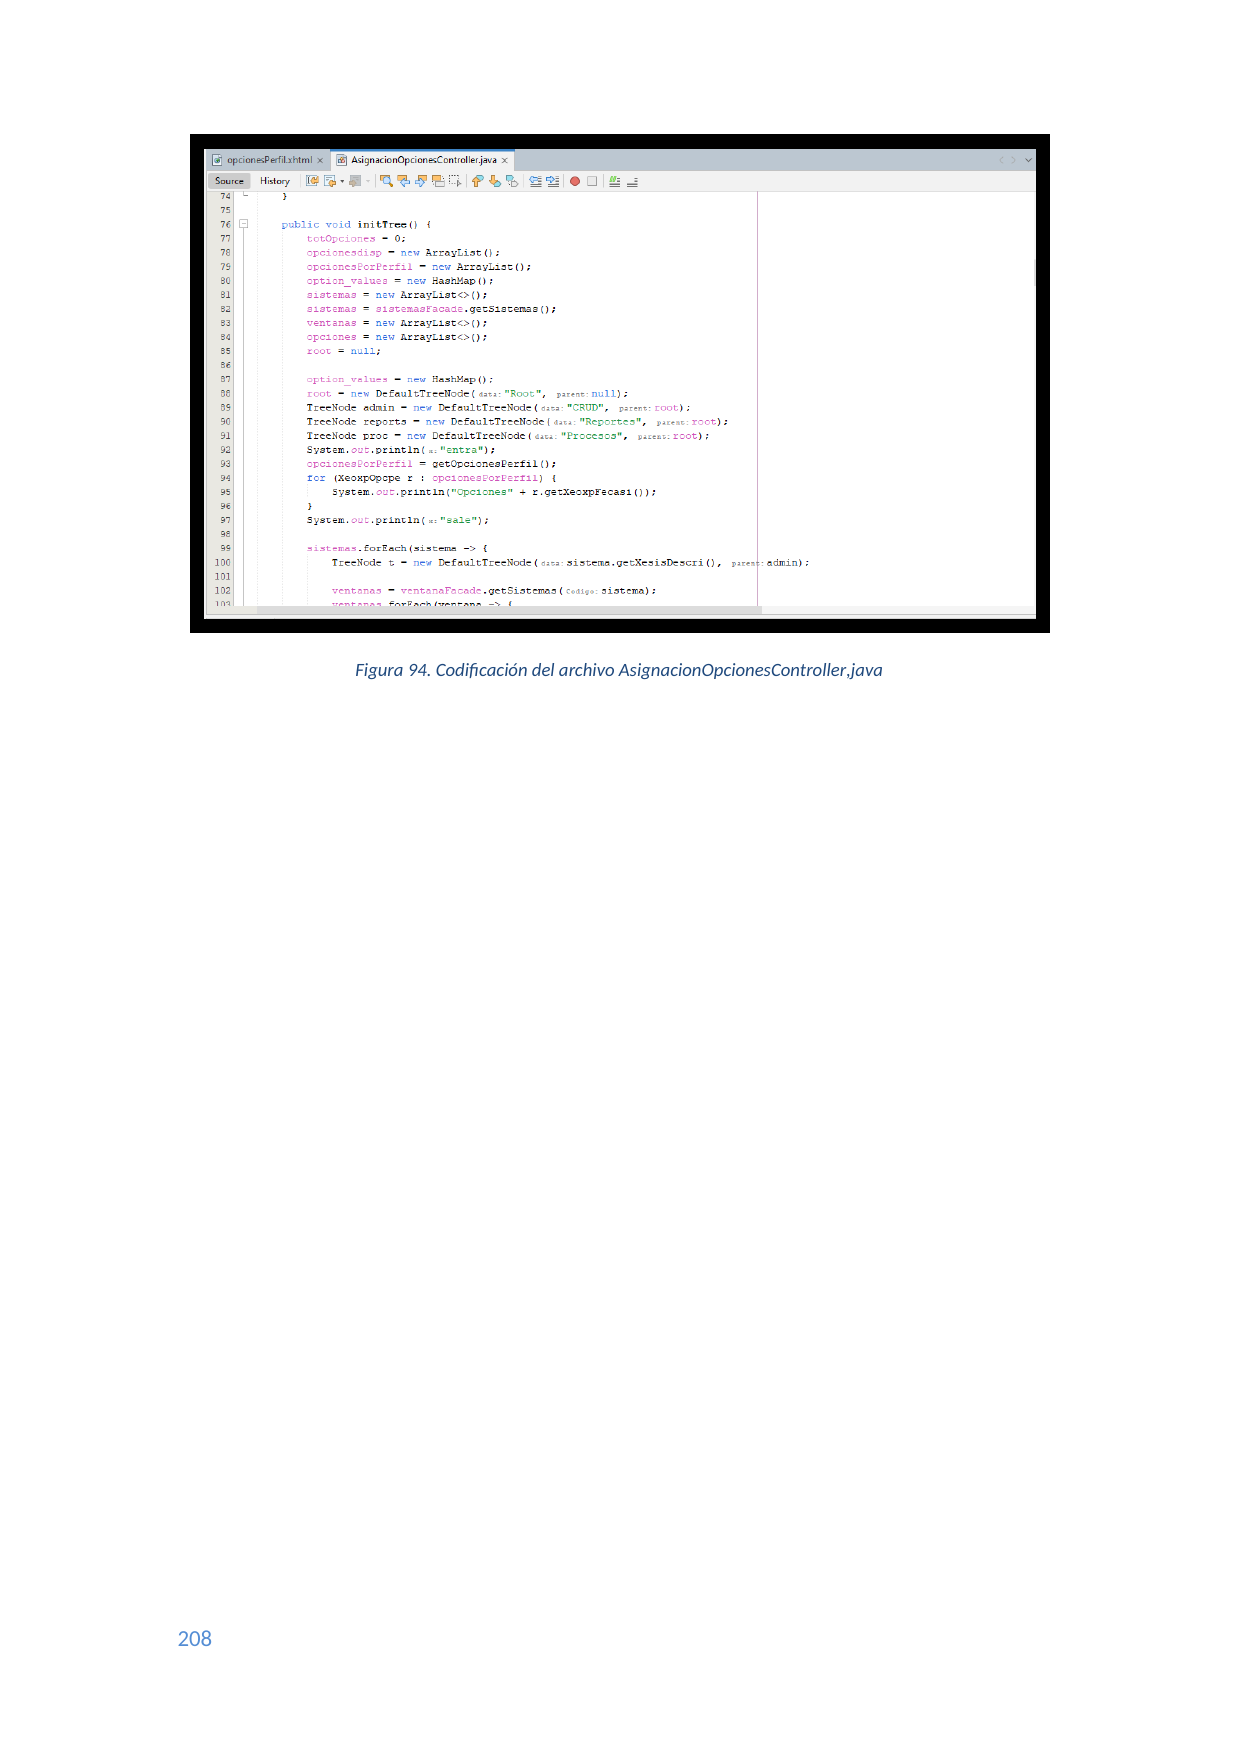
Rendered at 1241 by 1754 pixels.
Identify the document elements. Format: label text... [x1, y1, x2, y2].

text Figura . Codificación del archivo AsignacionOpcionesController,java [177, 658, 1063, 681]
picture [204, 149, 1036, 619]
